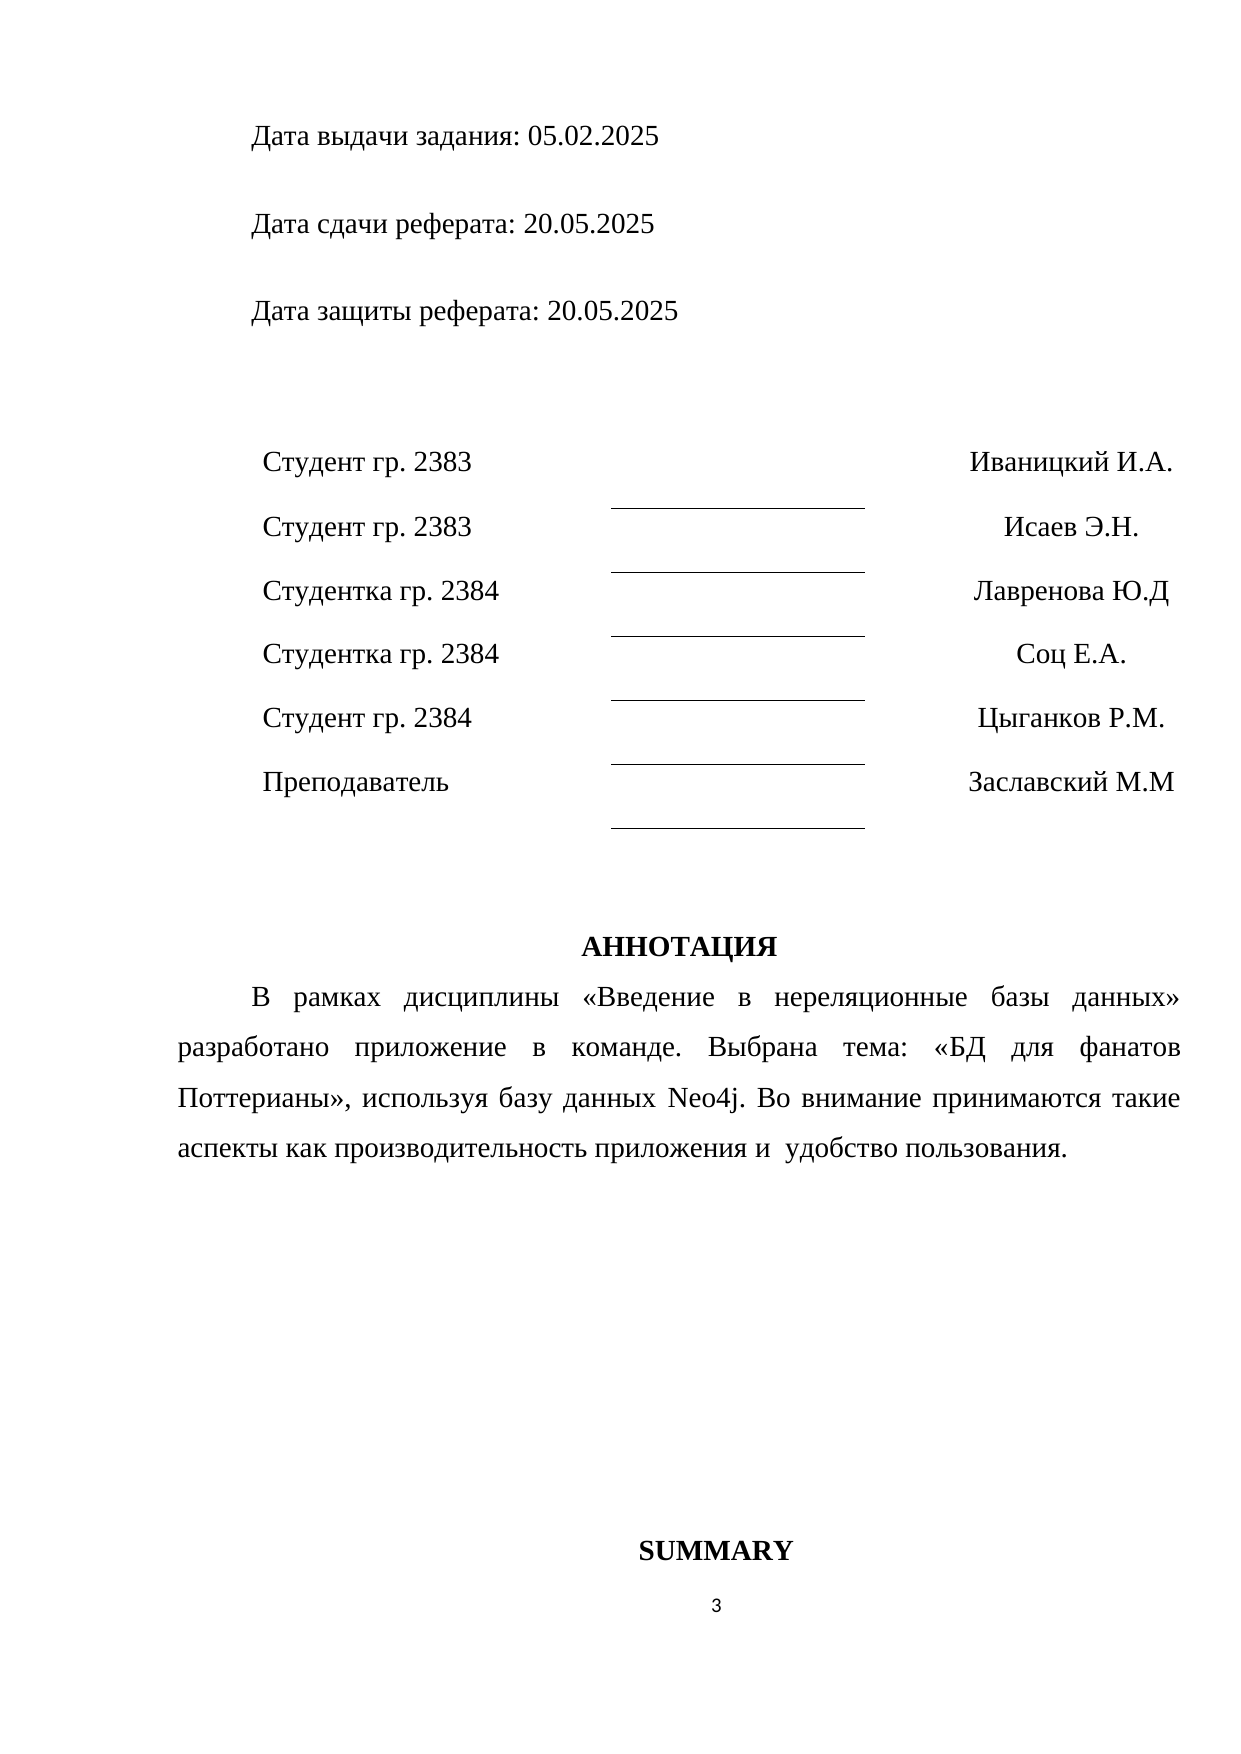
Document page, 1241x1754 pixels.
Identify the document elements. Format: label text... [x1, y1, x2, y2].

table_cell Дата сдачи реферата: 20.05.2025 [166, 206, 1200, 293]
text SUMMARY [177, 1533, 1181, 1566]
table_cell Дата выдачи задания: 05.02.2025 [166, 118, 1200, 206]
table_cell Дата защиты реферата: 20.05.2025 [166, 293, 1200, 929]
text В рамках дисциплины «Введение в нереляционные базы данных» разработано приложение в команде. Выбрана тема: «БД для фанатов Поттерианы», используя базу данных Neo4j. Во внимание принимаются такие аспекты как производительность приложения и удобство пользования. [177, 979, 1181, 1164]
text АННОТАЦИЯ [177, 929, 1181, 962]
